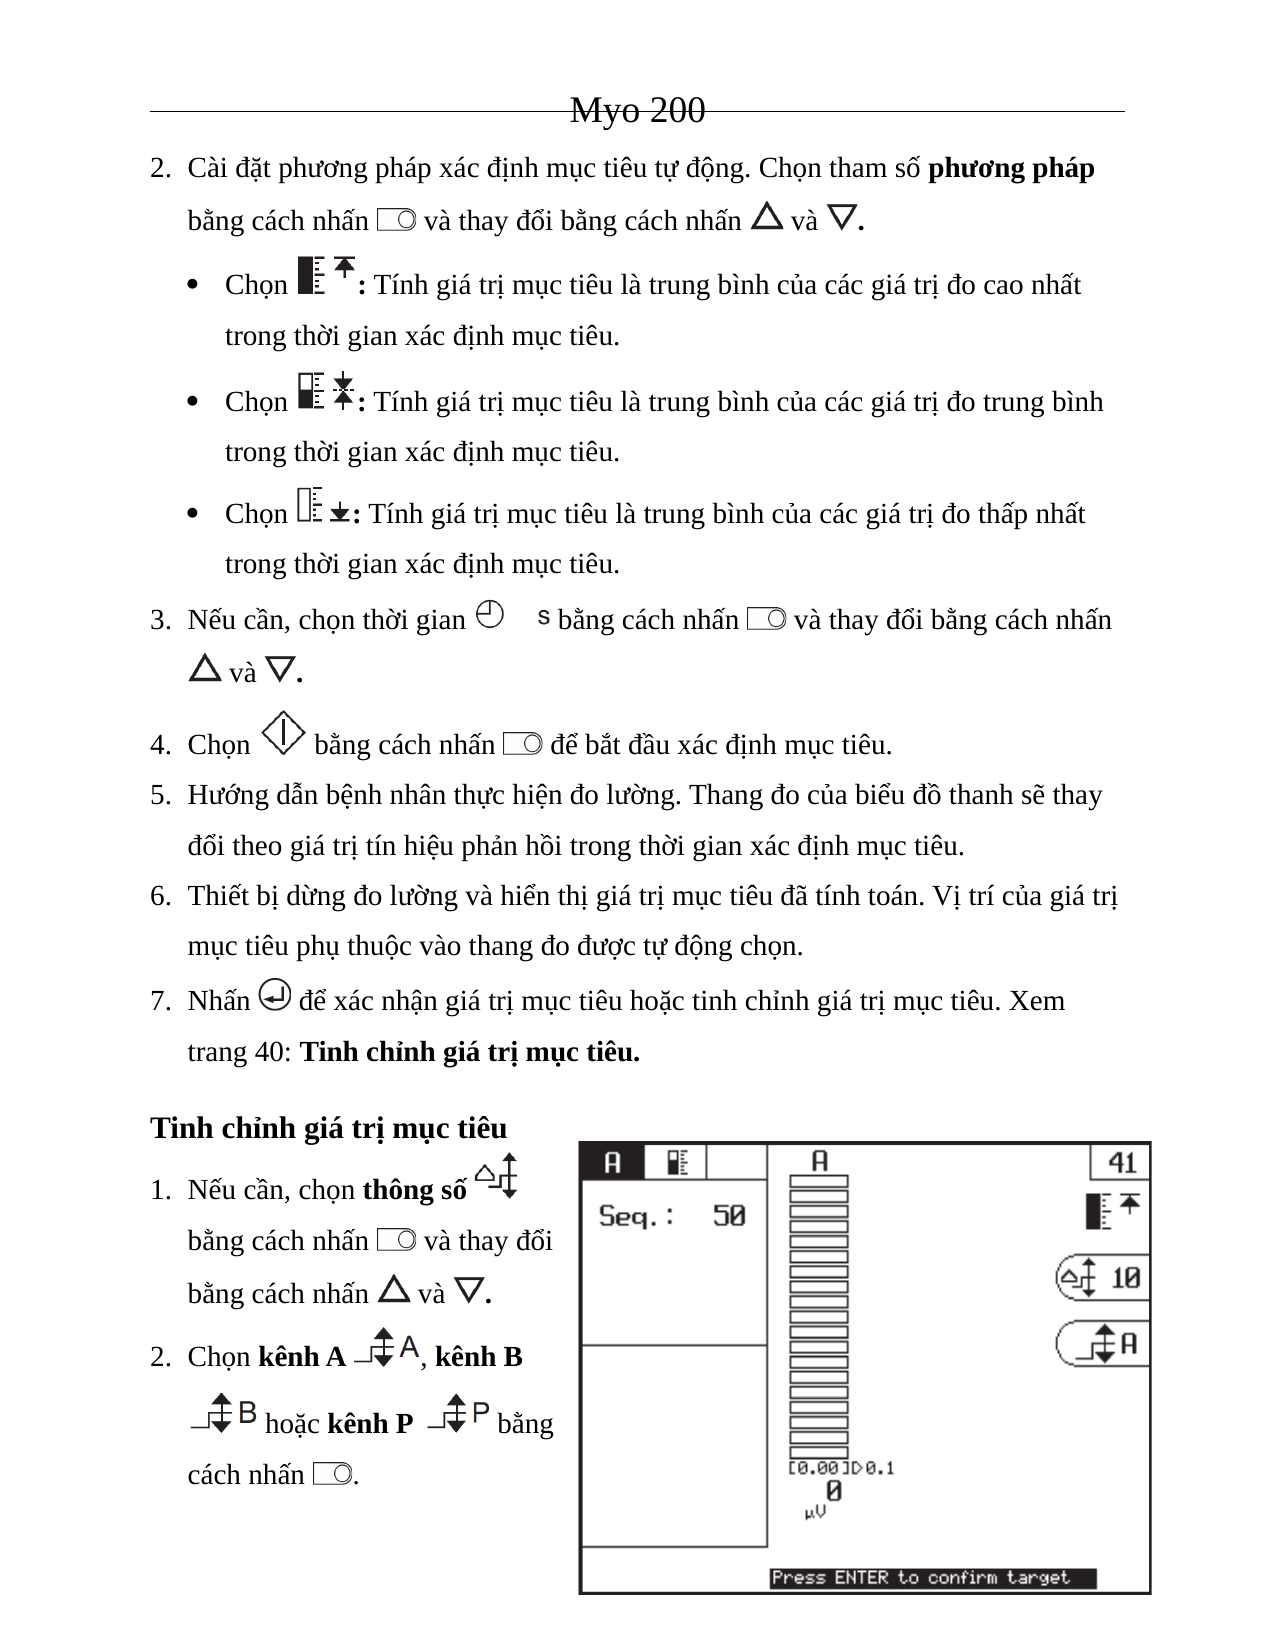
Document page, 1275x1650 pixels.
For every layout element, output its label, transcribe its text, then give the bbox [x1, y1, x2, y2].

picture [749, 200, 784, 231]
picture [258, 978, 292, 1011]
picture [295, 253, 357, 295]
picture [473, 596, 551, 630]
list Chọn : Tính giá trị mục tiêu là trung bình của các giá trị đo cao nhất trong thời gian xác định mục tiêu. [187, 254, 1125, 351]
picture [263, 654, 296, 683]
list Nhấn để xác nhận giá trị mục tiêu hoặc tinh chỉnh giá trị mục tiêu. Xem trang 40: Tinh chỉnh giá trị mục tiêu. [150, 979, 1125, 1067]
picture [746, 605, 787, 630]
list Nếu cần, chọn thời gian bằng cách nhấn và thay đổi bằng cách nhấn và . [150, 597, 1125, 689]
list Chọn : Tính giá trị mục tiêu là trung bình của các giá trị đo thấp nhất trong thời gian xác định mục tiêu. [187, 485, 1125, 580]
picture [312, 1460, 353, 1485]
picture [502, 730, 543, 755]
picture [825, 202, 858, 231]
list Hướng dẫn bệnh nhân thực hiện đo lường. Thang đo của biểu đồ thanh sẽ thay đổi theo giá trị tín hiệu phản hồi trong thời gian xác định mục tiêu. [150, 777, 1125, 861]
picture [376, 207, 417, 231]
picture [376, 1273, 411, 1304]
picture [295, 368, 357, 412]
subtitle Tinh chỉnh giá trị mục tiêu [150, 1109, 1125, 1145]
list Cài đặt phương pháp xác định mục tiêu tự động. Chọn tham số phương pháp bằng cách nhấn và thay đổi bằng cách nhấn và . [150, 150, 1125, 237]
picture [474, 1149, 519, 1200]
picture [295, 484, 352, 524]
picture [576, 1137, 1152, 1594]
picture [187, 652, 222, 683]
picture [376, 1226, 417, 1251]
picture [421, 1393, 490, 1434]
picture [187, 1393, 258, 1434]
list Thiết bị dừng đo lường và hiển thị giá trị mục tiêu đã tính toán. Vị trí của giá trị mục tiêu phụ thuộc vào thang đo được tự động chọn. [150, 878, 1125, 962]
picture [353, 1326, 421, 1367]
list Chọn : Tính giá trị mục tiêu là trung bình của các giá trị đo trung bình trong thời gian xác định mục tiêu. [187, 368, 1125, 468]
list Nếu cần, chọn thông số bằng cách nhấn và thay đổi bằng cách nhấn và . [150, 1149, 576, 1310]
picture [452, 1275, 485, 1304]
list Chọn bằng cách nhấn để bắt đầu xác định mục tiêu. [150, 706, 1125, 761]
picture [258, 705, 307, 755]
list Chọn kênh A , kênh B hoặc kênh P bằng cách nhấn . [150, 1326, 576, 1490]
